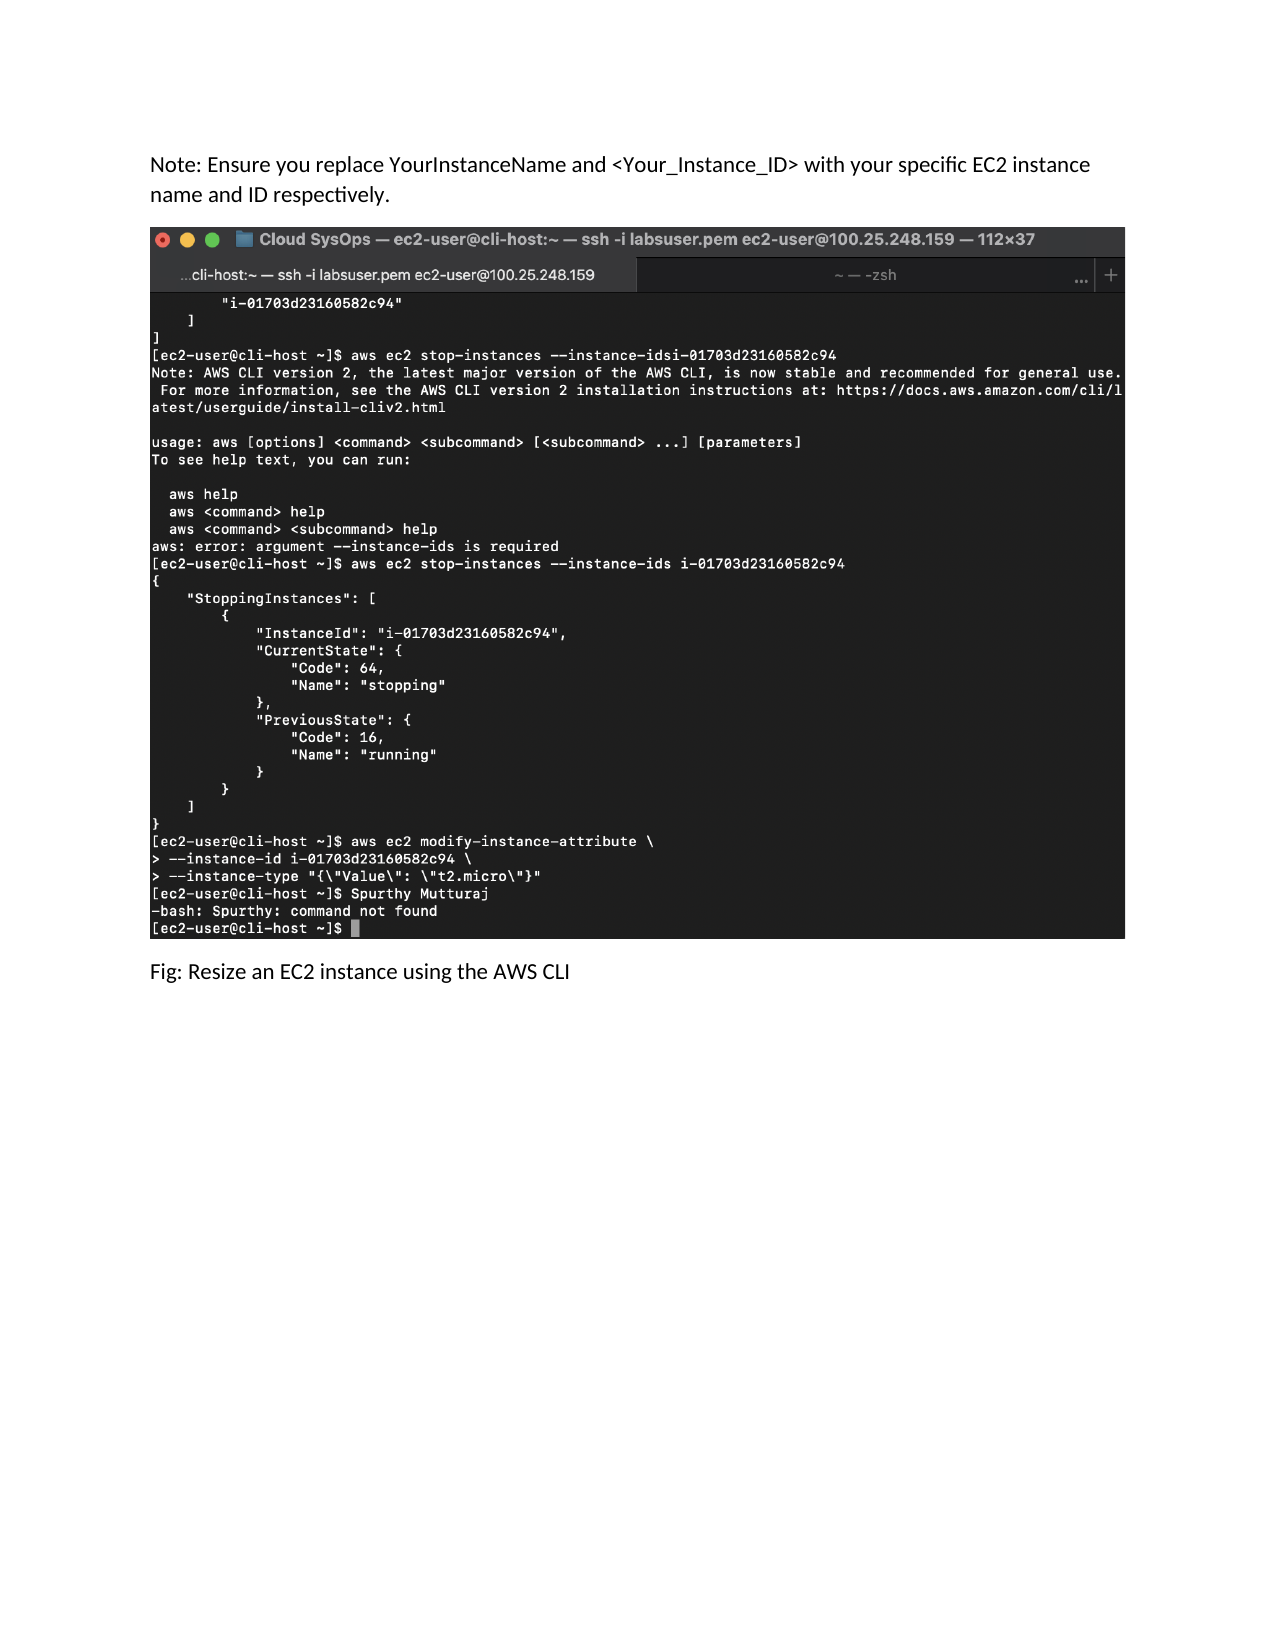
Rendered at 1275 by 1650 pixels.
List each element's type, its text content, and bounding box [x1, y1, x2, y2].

text Note: Ensure you replace YourInstanceName and <Your_Instance_ID> with your specific EC2 instance name and ID respectively. [150, 150, 1125, 208]
text Fig: Resize an EC2 instance using the AWS CLI [150, 957, 1125, 985]
picture [150, 227, 1125, 939]
